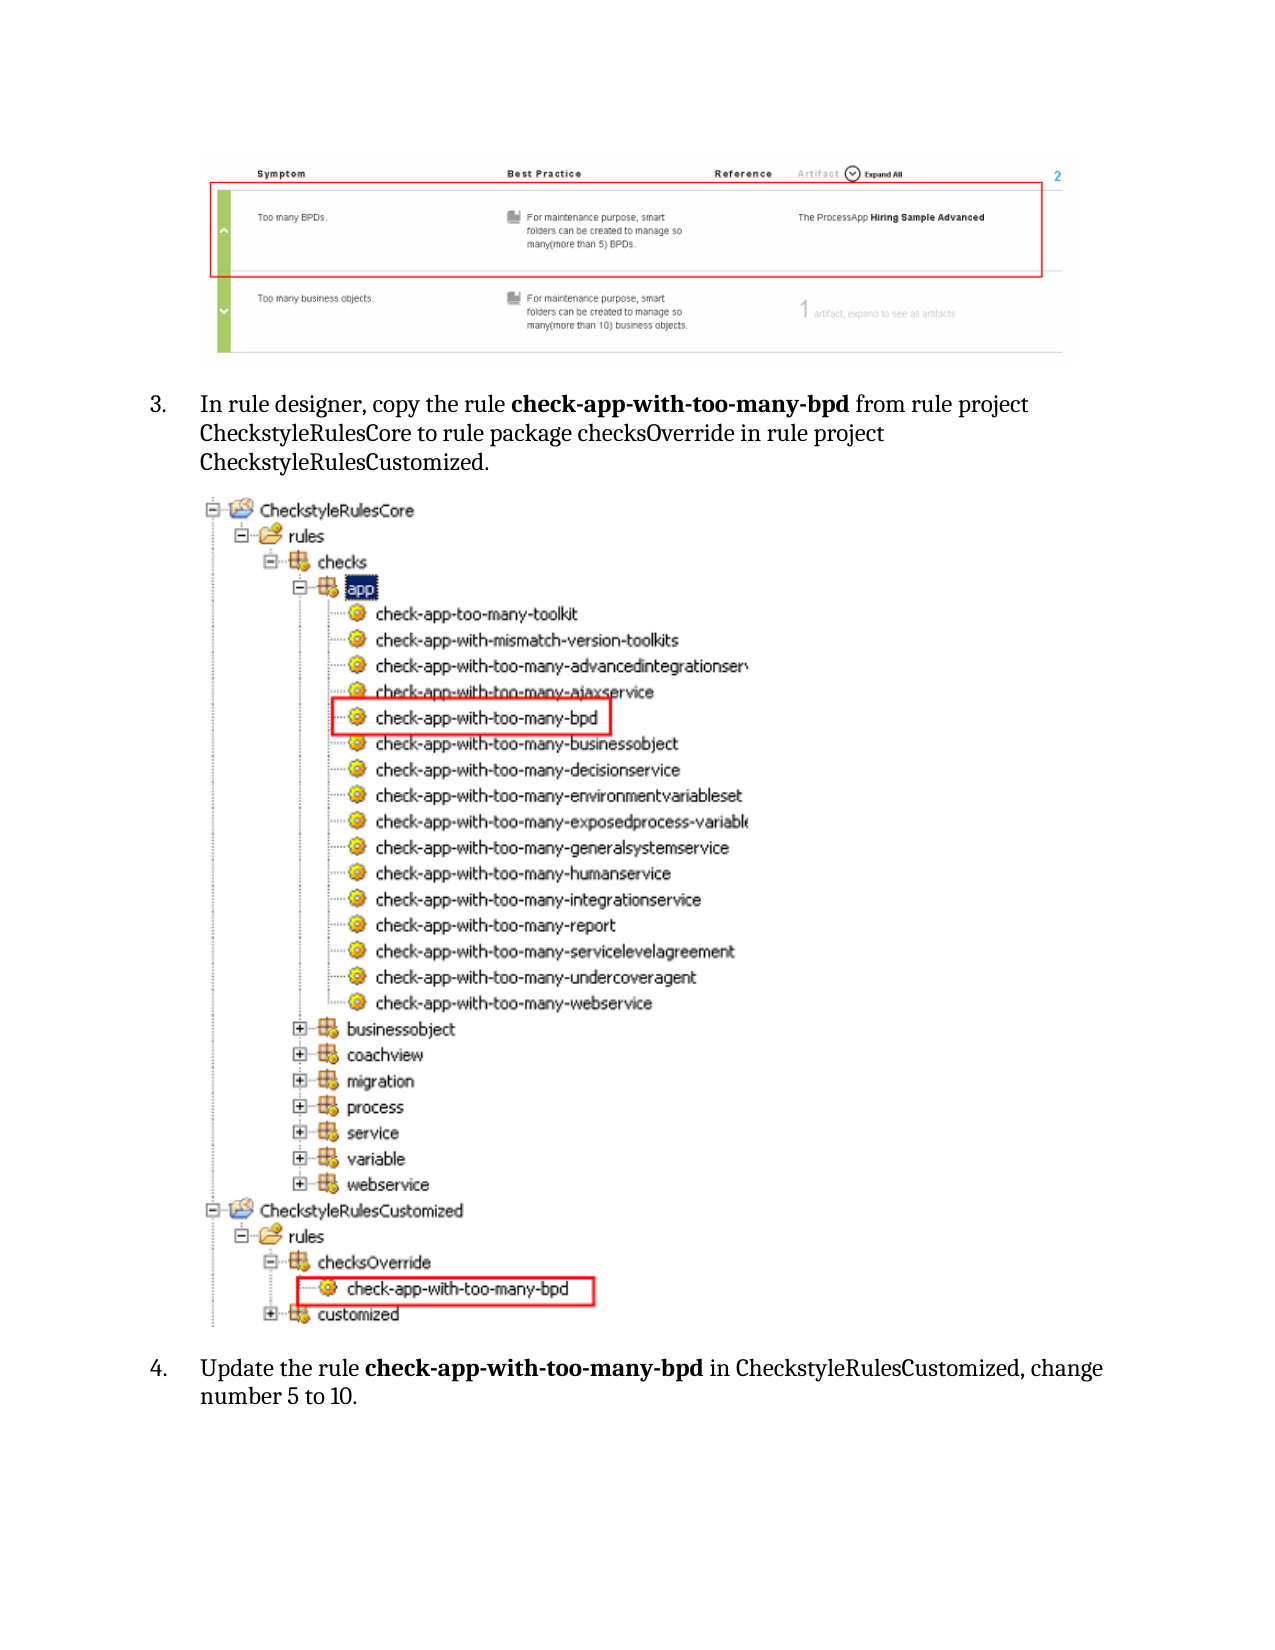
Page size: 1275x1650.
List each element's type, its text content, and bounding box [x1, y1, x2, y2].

picture [200, 150, 1075, 364]
list In rule designer, copy the rule check-app-with-too-many-bpd from rule project CheckstyleRulesCore to rule package checksOverride in rule project CheckstyleRulesCustomized. [150, 390, 1125, 477]
list Update the rule check-app-with-too-many-bpd in CheckstyleRulesCustomized, change number 5 to 10. [150, 1353, 1125, 1411]
picture [200, 497, 753, 1327]
